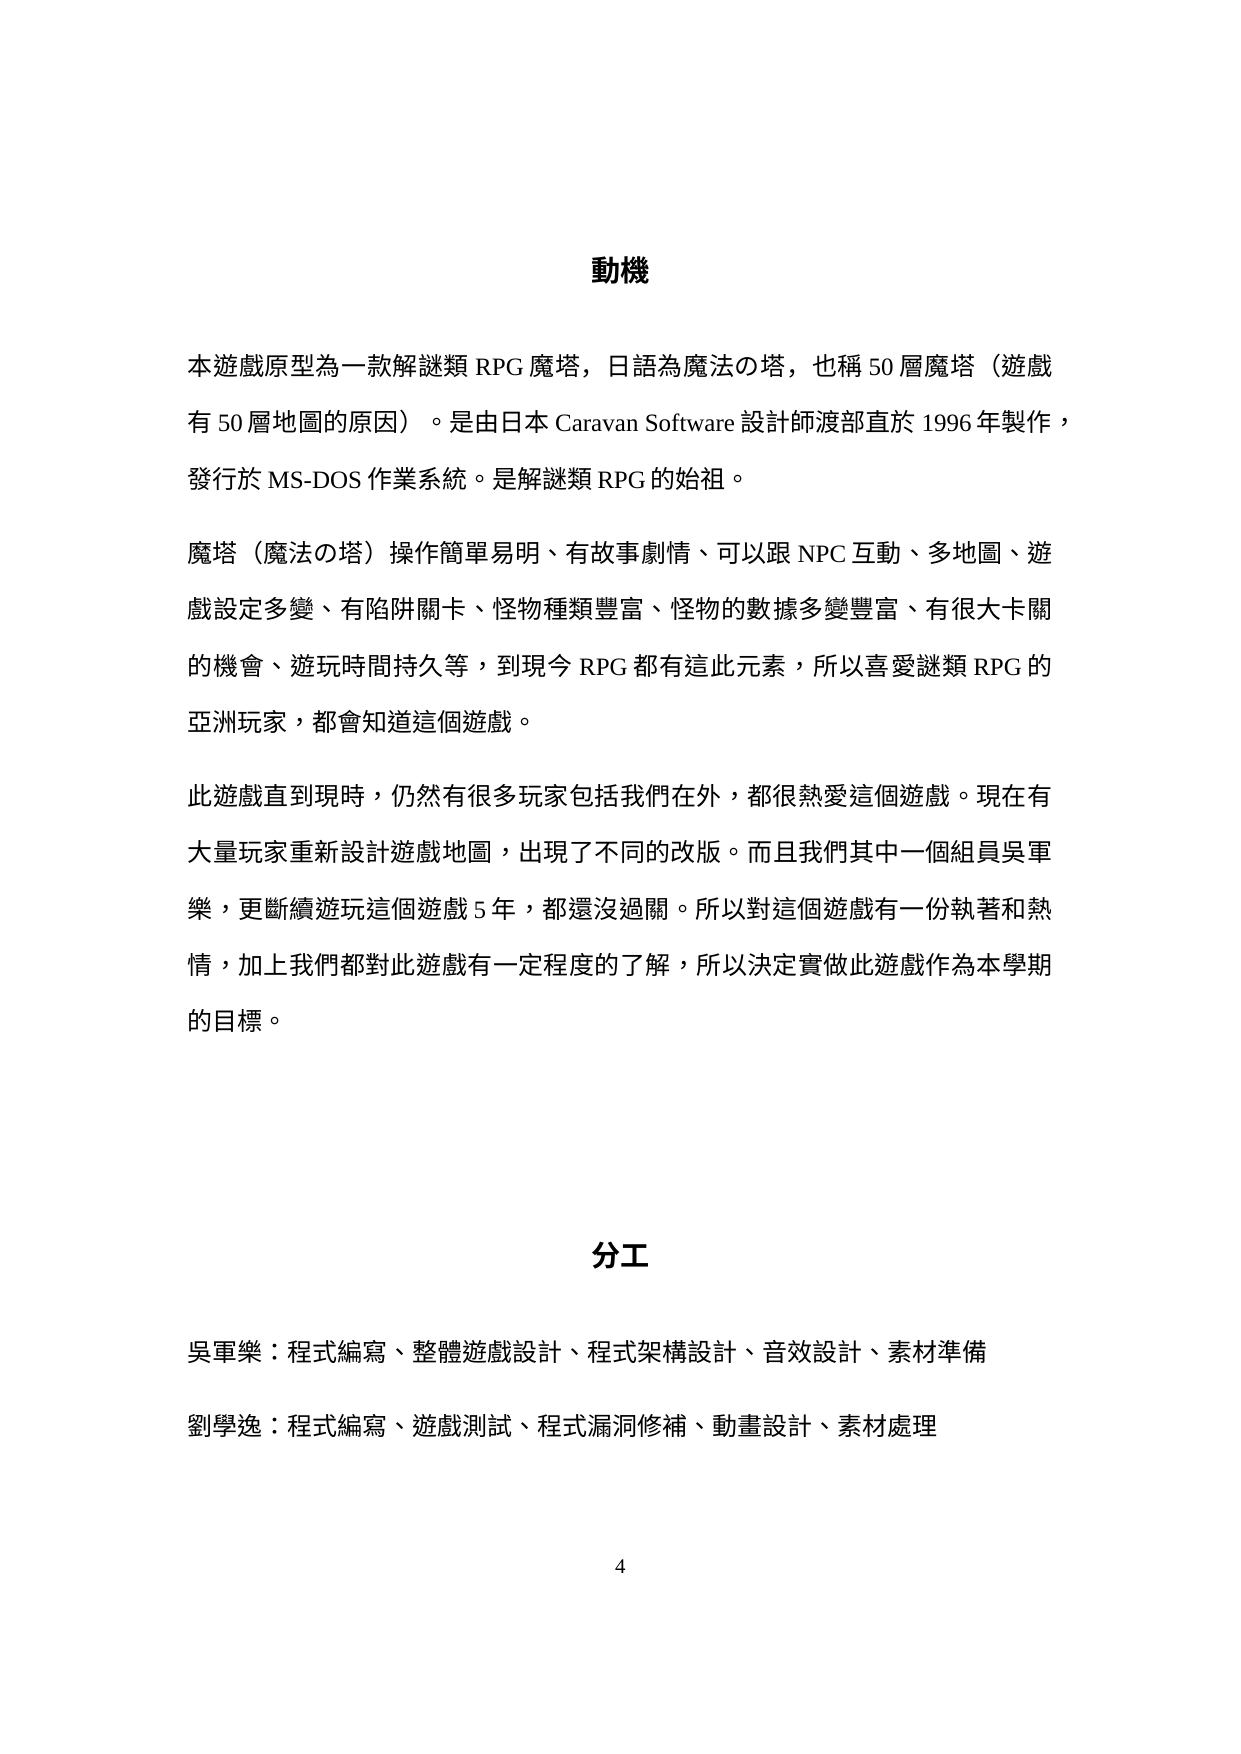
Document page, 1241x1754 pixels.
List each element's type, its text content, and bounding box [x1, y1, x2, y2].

text 魔塔（魔法の塔）操作簡單易明、有故事劇情、可以跟NPC互動、多地圖、遊戲設定多變、有陷阱關卡、怪物種類豐富、怪物的數據多變豐富、有很大卡關的機會、遊玩時間持久等，到現今RPG都有這此元素，所以喜愛謎類RPG的亞洲玩家，都會知道這個遊戲。 [187, 533, 1053, 739]
subtitle 動機 [187, 231, 1053, 306]
text 此遊戲直到現時，仍然有很多玩家包括我們在外，都很熱愛這個遊戲。現在有大量玩家重新設計遊戲地圖，出現了不同的改版。而且我們其中一個組員吳軍樂，更斷續遊玩這個遊戲5年，都還沒過關。所以對這個遊戲有一份執著和熱情，加上我們都對此遊戲有一定程度的了解，所以決定實做此遊戲作為本學期的目標。 [187, 776, 1053, 1038]
text 本遊戲原型為一款解謎類RPG魔塔，日語為魔法の塔，也稱50層魔塔（遊戲有50層地圖的原因）。是由日本Caravan Software設計師渡部直於1996年製作，發行於MS-DOS作業系統。是解謎類RPG的始祖。 [187, 346, 1053, 496]
text 吳軍樂：程式編寫、整體遊戲設計、程式架構設計、音效設計、素材準備 [187, 1331, 1053, 1369]
text 劉學逸：程式編寫、遊戲測試、程式漏洞修補、動畫設計、素材處理 [187, 1406, 1053, 1443]
subtitle 分工 [187, 1217, 1053, 1292]
